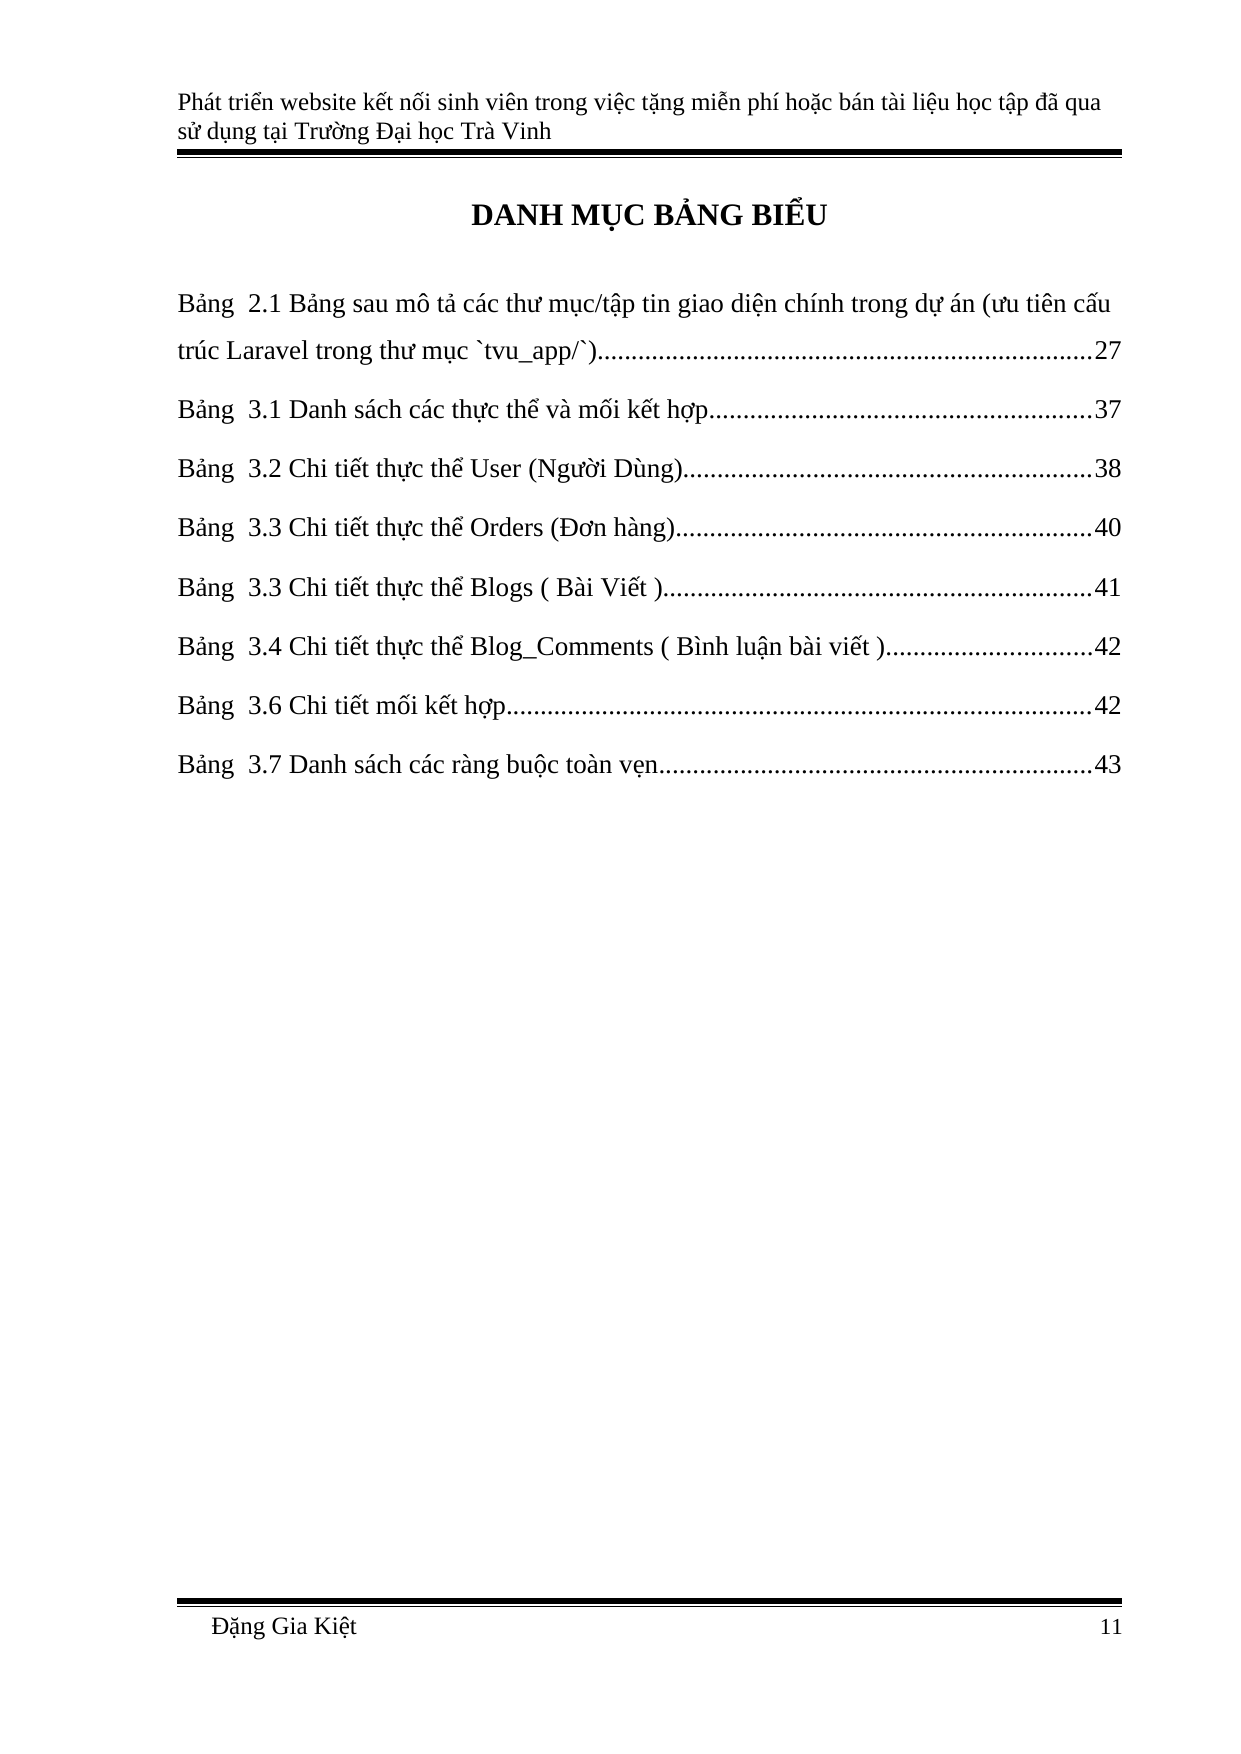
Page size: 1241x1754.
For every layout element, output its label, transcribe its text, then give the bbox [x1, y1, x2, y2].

text Bảng 2.1 Bảng sau mô tả các thư mục/tập tin giao diện chính trong dự án (ưu tiên cấu trúc Laravel trong thư mục `tvu_app/`). 27 [177, 287, 1122, 365]
text Bảng 3.4 Chi tiết thực thể Blog_Comments ( Bình luận bài viết ) 42 [177, 630, 1122, 661]
text Bảng 3.6 Chi tiết mối kết hợp 42 [177, 689, 1122, 720]
text Bảng 3.3 Chi tiết thực thể Orders (Đơn hàng) 40 [177, 512, 1122, 543]
text Bảng 3.7 Danh sách các ràng buộc toàn vẹn 43 [177, 748, 1122, 779]
subtitle Danh mục bảng biểu [177, 196, 1122, 232]
text Bảng 3.2 Chi tiết thực thể User (Người Dùng) 38 [177, 452, 1122, 483]
text Bảng 3.1 Danh sách các thực thể và mối kết hợp 37 [177, 393, 1122, 424]
text Bảng 3.3 Chi tiết thực thể Blogs ( Bài Viết ) 41 [177, 571, 1122, 602]
